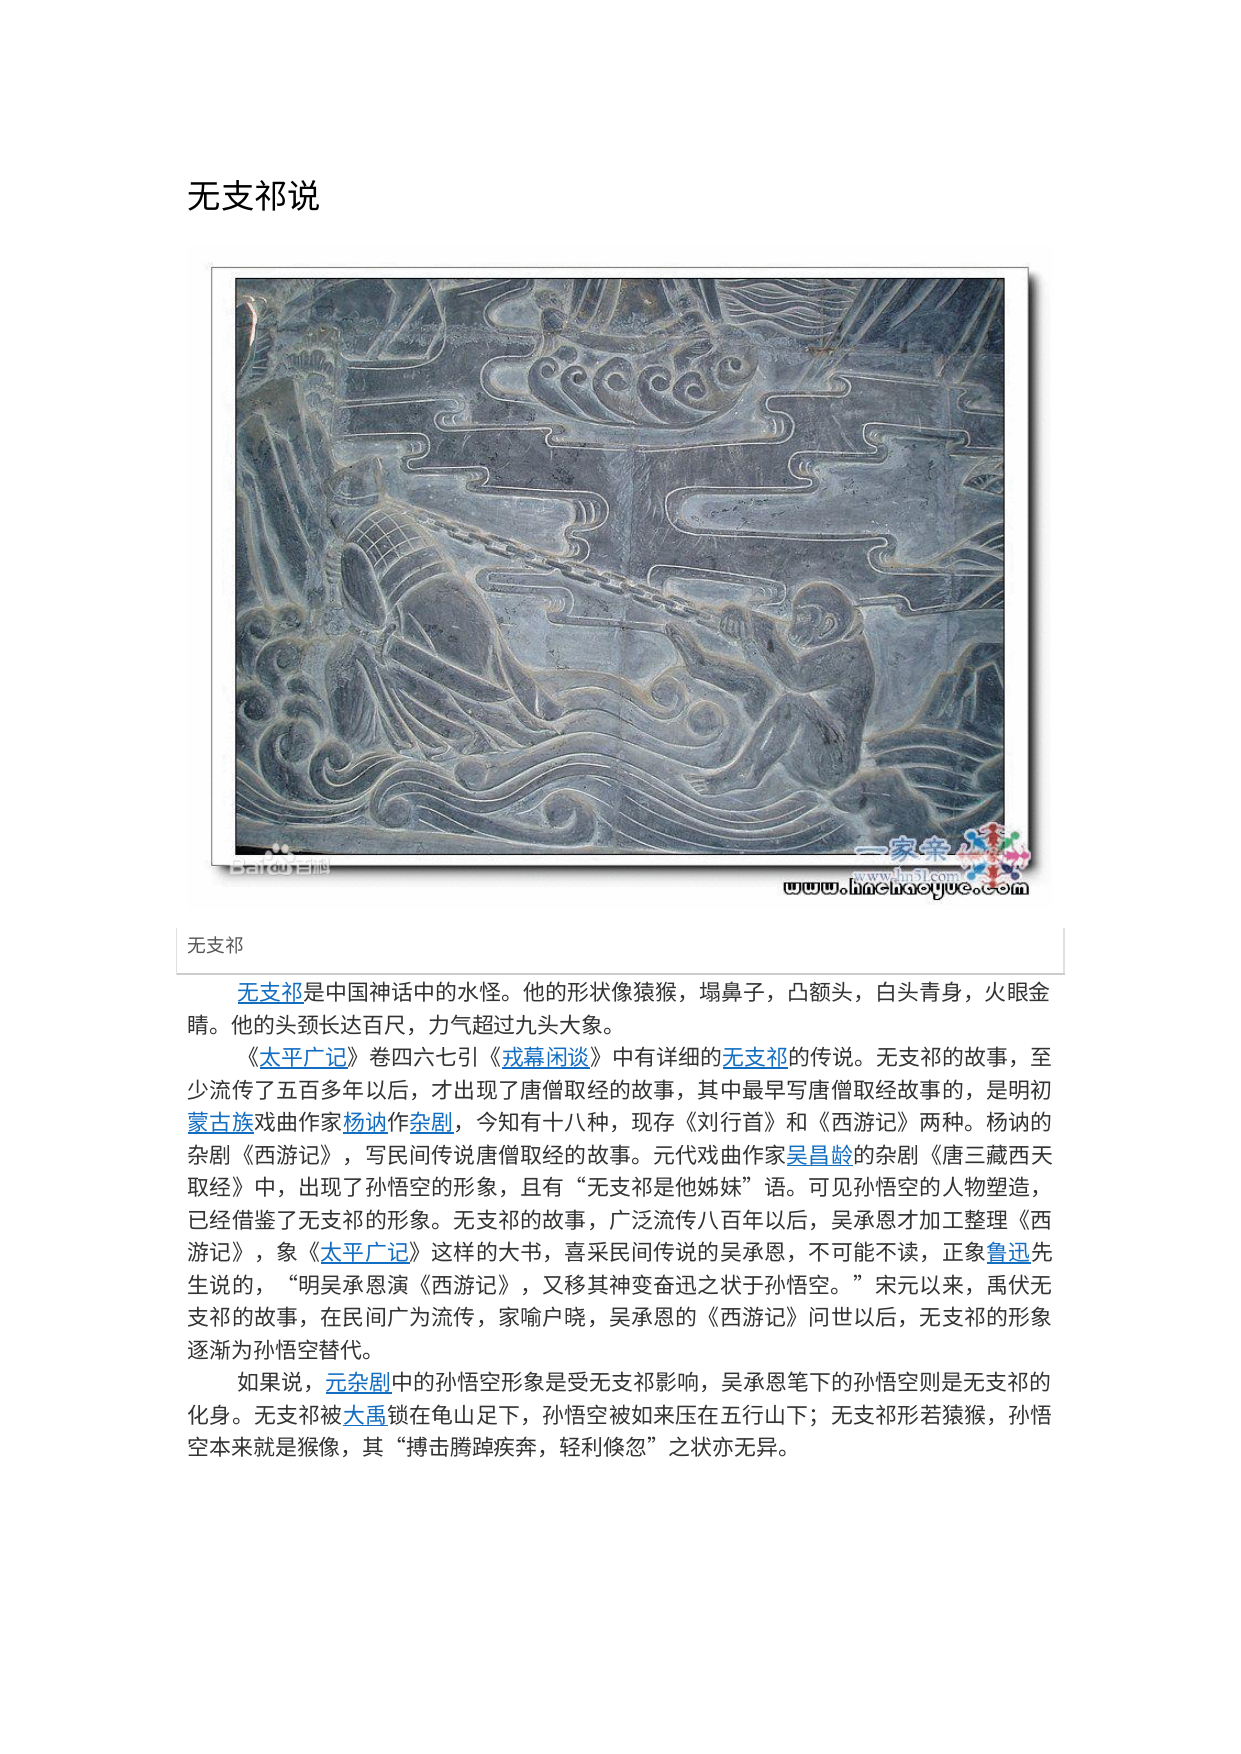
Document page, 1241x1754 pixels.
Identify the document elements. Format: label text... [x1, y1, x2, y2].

text 如果说，元杂剧中的孙悟空形象是受无支祁影响，吴承恩笔下的孙悟空则是无支祁的化身。无支祁被大禹锁在龟山足下，孙悟空被如来压在五行山下；无支祁形若猿猴，孙悟空本来就是猴像，其“搏击腾踔疾奔，轻利倏忽”之状亦无异。 [187, 1365, 1053, 1462]
subtitle 无支祁说 [187, 162, 1053, 227]
text 无支祁 [177, 928, 1063, 973]
text 无支祁是中国神话中的水怪。他的形状像猿猴，塌鼻子，凸额头，白头青身，火眼金睛。他的头颈长达百尺，力气超过九头大象。 [187, 975, 1053, 1040]
text 《太平广记》卷四六七引《戎幕闲谈》中有详细的无支祁的传说。无支祁的故事，至少流传了五百多年以后，才出现了唐僧取经的故事，其中最早写唐僧取经故事的，是明初蒙古族戏曲作家杨讷作杂剧，今知有十八种，现存《刘行首》和《西游记》两种。杨讷的杂剧《西游记》，写民间传说唐僧取经的故事。元代戏曲作家吴昌龄的杂剧《唐三藏西天取经》中，出现了孙悟空的形象，且有“无支祁是他姊妹”语。可见孙悟空的人物塑造，已经借鉴了无支祁的形象。无支祁的故事，广泛流传八百年以后，吴承恩才加工整理《西游记》，象《太平广记》这样的大书，喜采民间传说的吴承恩，不可能不读，正象鲁迅先生说的，“明吴承恩演《西游记》，又移其神变奋迅之状于孙悟空。”宋元以来，禹伏无支祁的故事，在民间广为流传，家喻户晓，吴承恩的《西游记》问世以后，无支祁的形象，逐渐为孙悟空替代。 [187, 1040, 1053, 1365]
picture [187, 245, 1053, 910]
